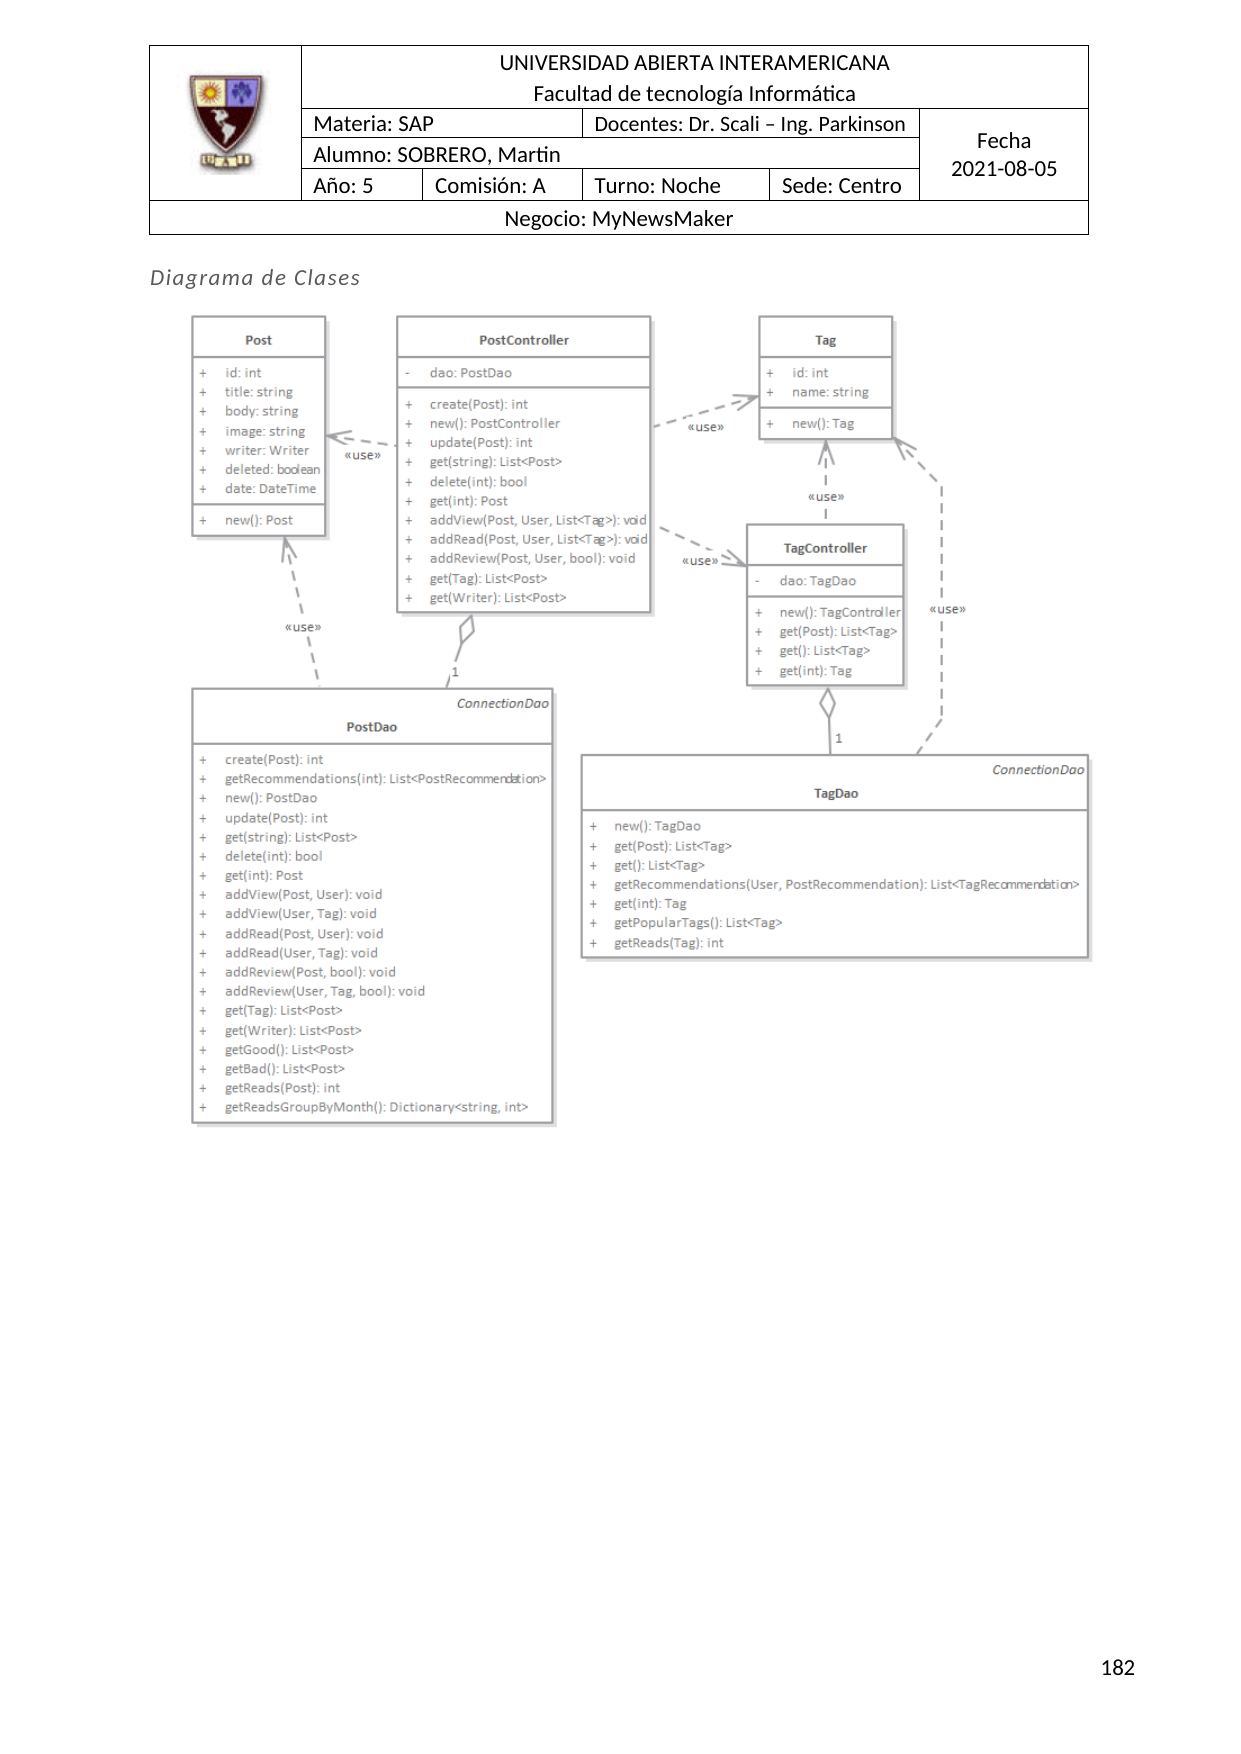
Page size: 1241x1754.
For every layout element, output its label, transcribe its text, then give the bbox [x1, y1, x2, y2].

picture [188, 311, 1097, 1134]
subtitle Diagrama de Clases [150, 263, 1135, 291]
picture [175, 67, 276, 180]
